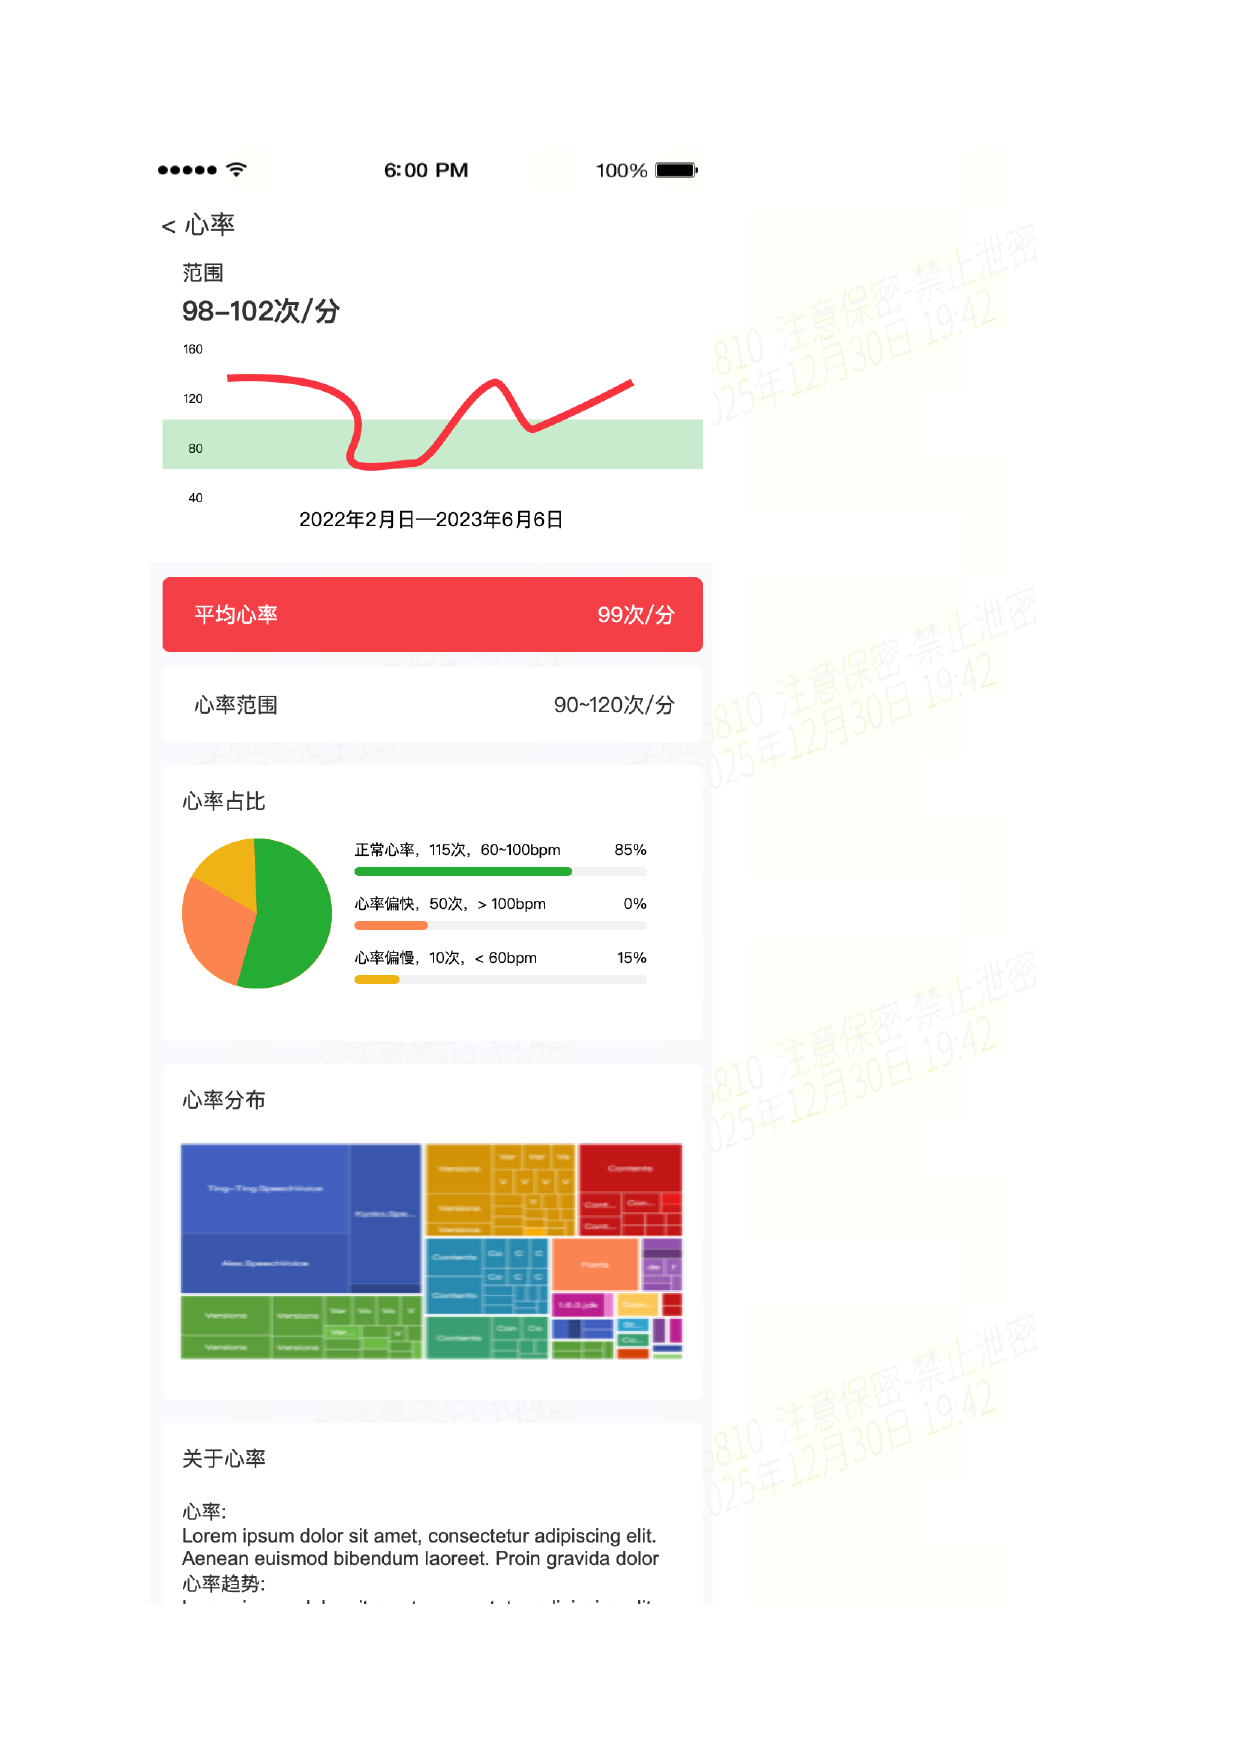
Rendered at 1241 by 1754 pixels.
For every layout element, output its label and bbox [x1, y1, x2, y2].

picture [150, 150, 1052, 1604]
